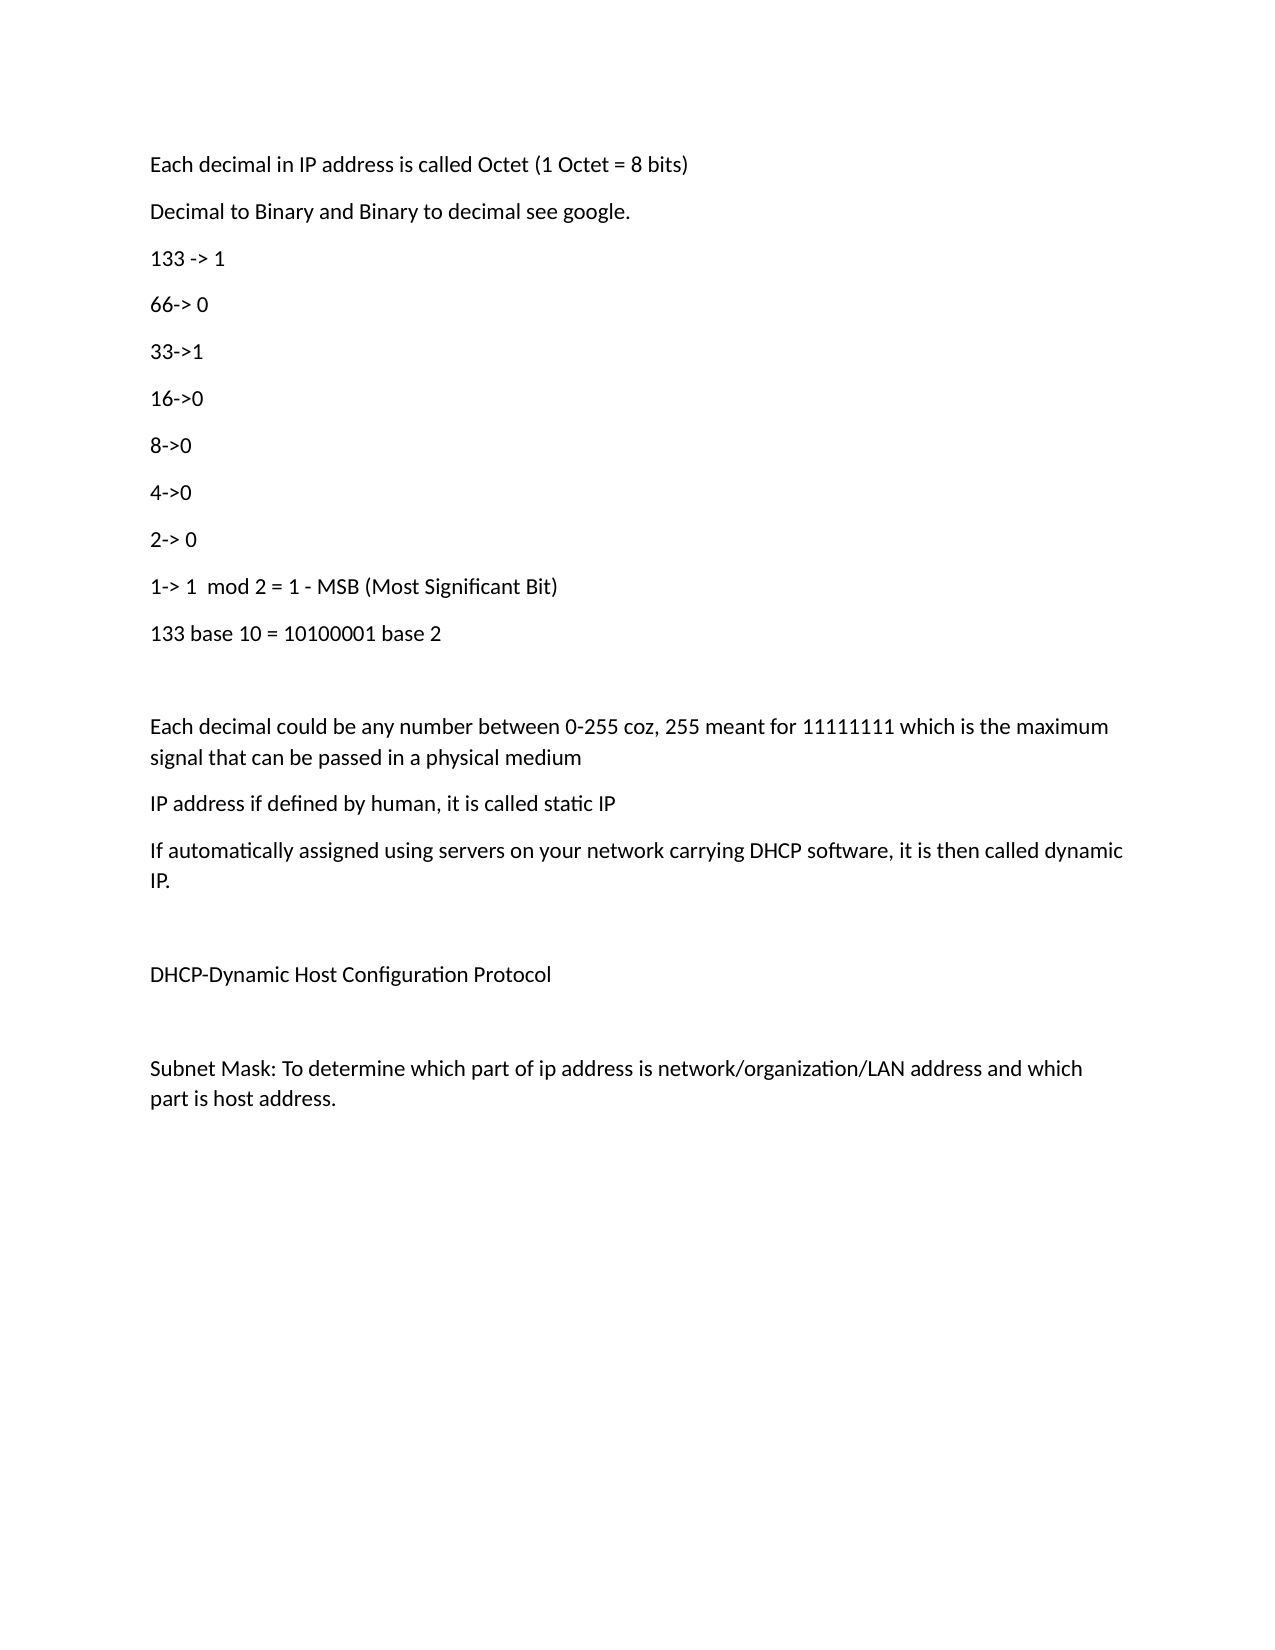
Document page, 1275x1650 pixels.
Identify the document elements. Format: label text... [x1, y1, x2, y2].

text 133 -> 1 [150, 244, 1125, 272]
text 66-> 0 [150, 291, 1125, 319]
text Each decimal in IP address is called Octet (1 Octet = 8 bits) [150, 150, 1125, 178]
text 133 base 10 = 10100001 base 2 [150, 619, 1125, 647]
text 2-> 0 [150, 525, 1125, 553]
text Decimal to Binary and Binary to decimal see google. [150, 197, 1125, 225]
text 33->1 [150, 337, 1125, 366]
text 8->0 [150, 431, 1125, 459]
text 4->0 [150, 478, 1125, 506]
text 1-> 1 mod 2 = 1 - MSB (Most Significant Bit) [150, 572, 1125, 600]
text IP address if defined by human, it is called static IP [150, 789, 1125, 818]
text Each decimal could be any number between 0-255 coz, 255 meant for 11111111 which is the maximum signal that can be passed in a physical medium [150, 712, 1125, 771]
text 16->0 [150, 384, 1125, 412]
text Subnet Mask: To determine which part of ip address is network/organization/LAN address and which part is host address. [150, 1054, 1125, 1112]
text DHCP-Dynamic Host Configuration Protocol [150, 960, 1125, 988]
text If automatically assigned using servers on your network carrying DHCP software, it is then called dynamic IP. [150, 836, 1125, 895]
